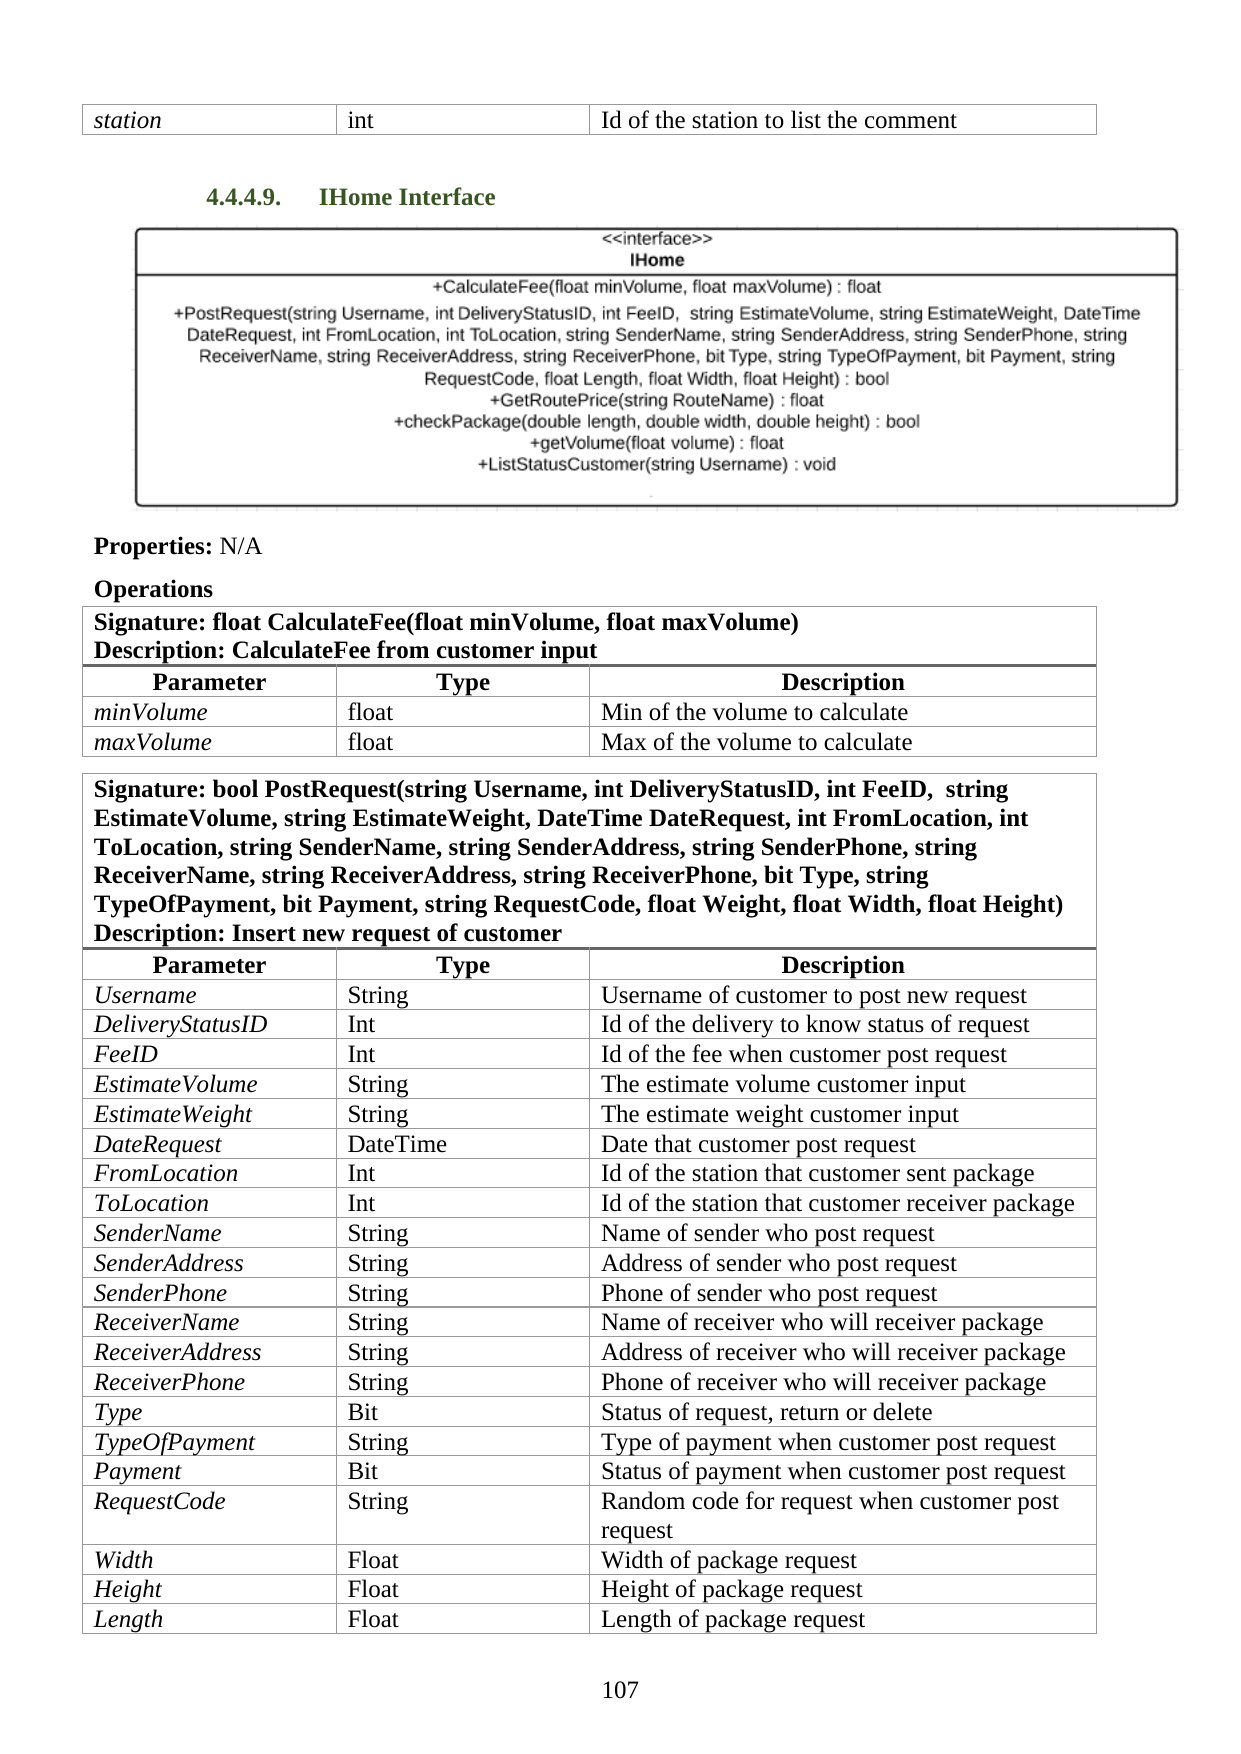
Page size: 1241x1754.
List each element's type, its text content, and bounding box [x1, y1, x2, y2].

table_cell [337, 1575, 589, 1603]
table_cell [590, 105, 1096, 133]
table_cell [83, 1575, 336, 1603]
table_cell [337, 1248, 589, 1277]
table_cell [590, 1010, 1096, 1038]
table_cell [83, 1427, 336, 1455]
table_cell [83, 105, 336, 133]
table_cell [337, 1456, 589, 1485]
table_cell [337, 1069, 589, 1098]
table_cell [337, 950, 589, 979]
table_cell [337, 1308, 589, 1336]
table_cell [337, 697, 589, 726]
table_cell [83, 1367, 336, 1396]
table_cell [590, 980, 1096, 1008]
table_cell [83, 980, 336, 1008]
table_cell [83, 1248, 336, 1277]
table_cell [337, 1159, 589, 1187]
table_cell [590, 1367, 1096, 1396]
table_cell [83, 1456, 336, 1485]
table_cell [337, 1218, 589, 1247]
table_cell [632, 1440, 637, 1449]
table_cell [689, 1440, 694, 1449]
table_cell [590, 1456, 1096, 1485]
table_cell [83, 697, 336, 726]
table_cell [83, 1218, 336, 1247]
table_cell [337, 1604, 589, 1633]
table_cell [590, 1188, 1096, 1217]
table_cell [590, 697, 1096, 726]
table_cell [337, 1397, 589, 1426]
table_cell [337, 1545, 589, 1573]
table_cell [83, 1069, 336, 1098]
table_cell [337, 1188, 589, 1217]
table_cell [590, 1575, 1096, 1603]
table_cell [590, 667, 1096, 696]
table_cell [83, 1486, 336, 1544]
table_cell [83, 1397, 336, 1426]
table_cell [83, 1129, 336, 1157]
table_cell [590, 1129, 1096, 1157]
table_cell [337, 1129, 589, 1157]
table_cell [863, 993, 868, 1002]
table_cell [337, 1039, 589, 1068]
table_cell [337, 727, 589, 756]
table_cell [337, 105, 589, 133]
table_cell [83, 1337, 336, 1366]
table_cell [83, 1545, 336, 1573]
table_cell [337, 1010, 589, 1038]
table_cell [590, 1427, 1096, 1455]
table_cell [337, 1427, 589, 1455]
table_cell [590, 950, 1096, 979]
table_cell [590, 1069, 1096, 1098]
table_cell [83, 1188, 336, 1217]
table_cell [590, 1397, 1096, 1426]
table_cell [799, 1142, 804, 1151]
text Properties: N/A [94, 531, 1146, 560]
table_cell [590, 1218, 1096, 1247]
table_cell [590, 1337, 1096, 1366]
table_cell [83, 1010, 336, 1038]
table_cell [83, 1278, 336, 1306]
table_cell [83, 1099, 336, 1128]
picture [131, 225, 1184, 512]
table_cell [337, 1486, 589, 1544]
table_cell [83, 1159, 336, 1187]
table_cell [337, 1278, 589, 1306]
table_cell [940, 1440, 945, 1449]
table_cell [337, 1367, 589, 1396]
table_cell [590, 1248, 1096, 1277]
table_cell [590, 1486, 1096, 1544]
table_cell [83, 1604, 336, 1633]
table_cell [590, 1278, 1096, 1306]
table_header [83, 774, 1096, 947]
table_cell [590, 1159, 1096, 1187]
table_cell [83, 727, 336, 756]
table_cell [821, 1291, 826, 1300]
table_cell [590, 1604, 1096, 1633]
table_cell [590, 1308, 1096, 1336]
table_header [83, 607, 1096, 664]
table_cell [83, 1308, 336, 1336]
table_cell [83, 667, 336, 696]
subtitle IHome Interface [206, 182, 1146, 211]
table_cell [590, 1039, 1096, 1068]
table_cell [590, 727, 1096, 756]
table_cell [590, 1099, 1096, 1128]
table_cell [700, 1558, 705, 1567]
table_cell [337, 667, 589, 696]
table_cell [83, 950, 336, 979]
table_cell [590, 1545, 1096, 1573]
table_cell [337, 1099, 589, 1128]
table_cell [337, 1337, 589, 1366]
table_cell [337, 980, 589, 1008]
text Operations [94, 574, 1146, 603]
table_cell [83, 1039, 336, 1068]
